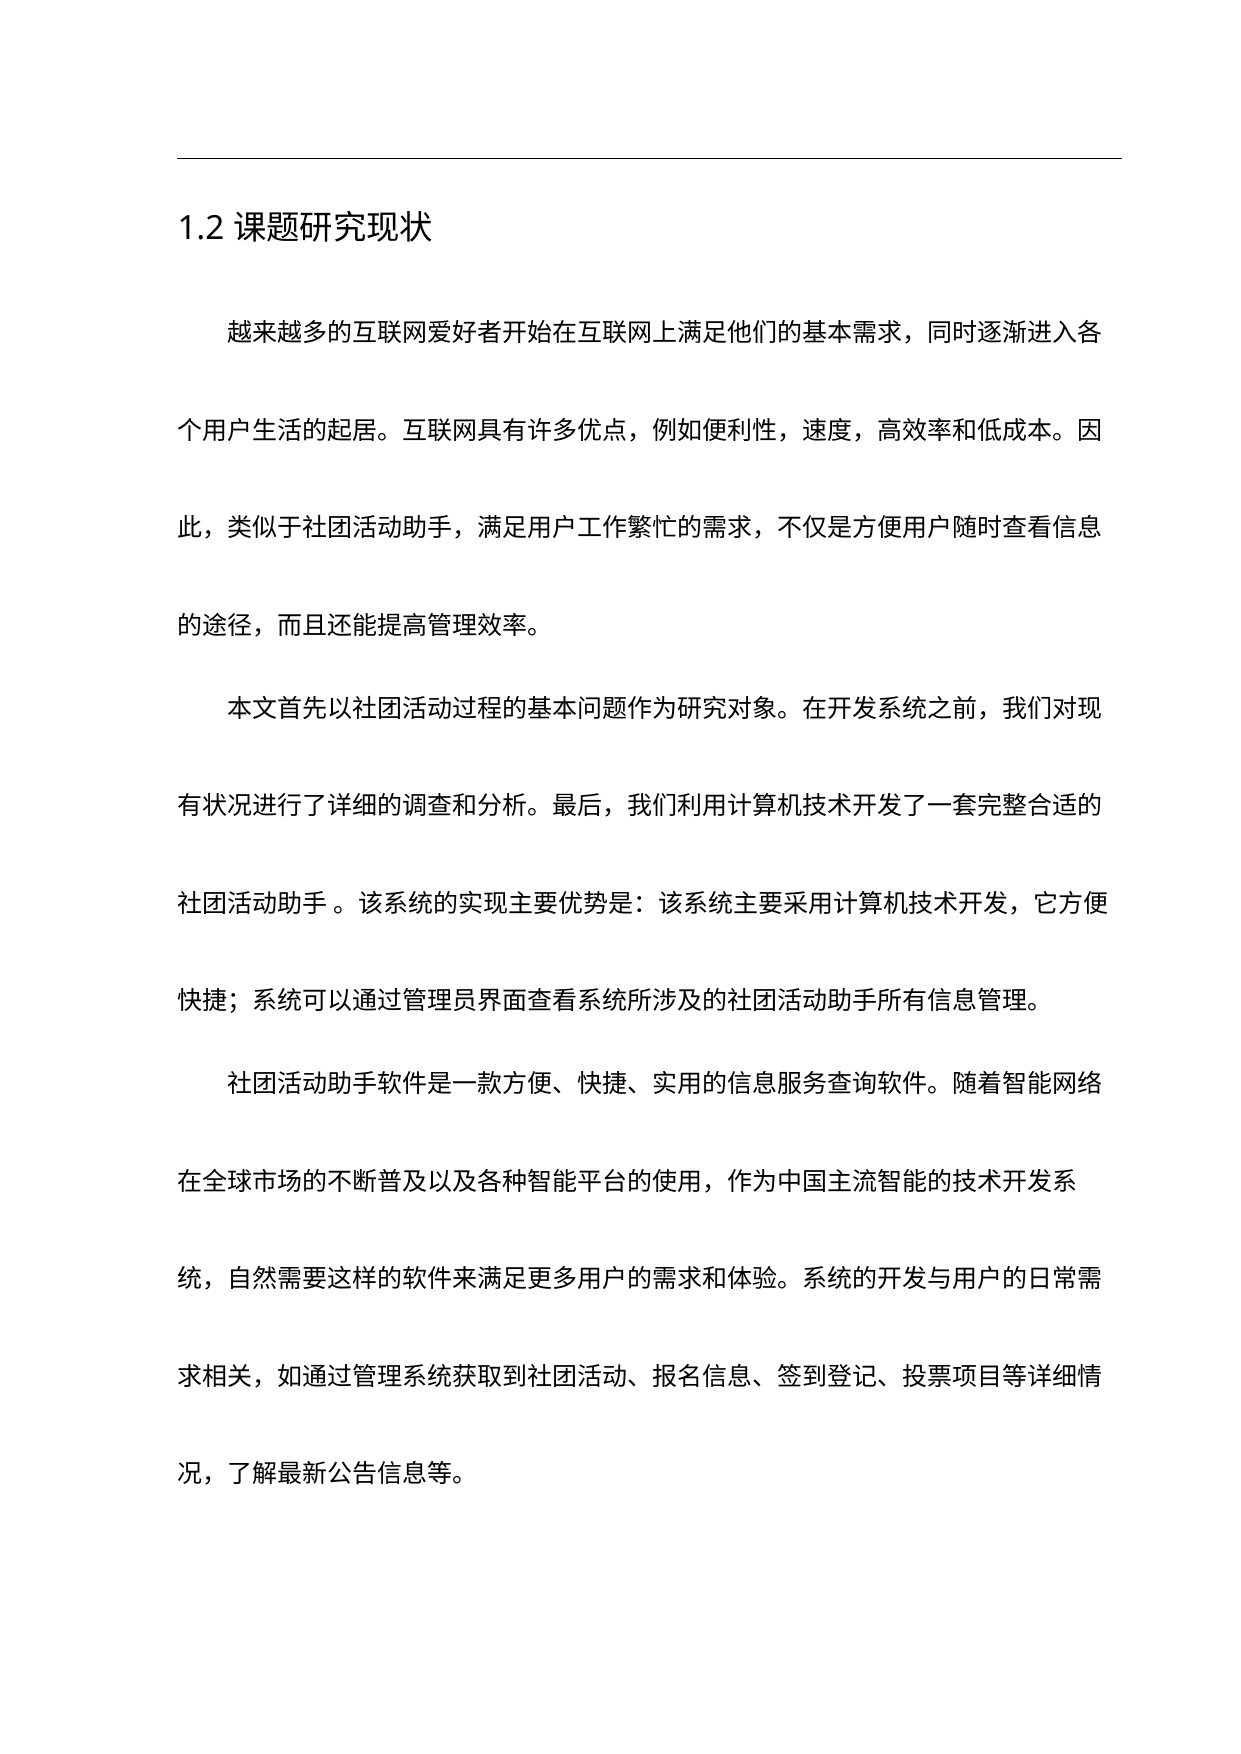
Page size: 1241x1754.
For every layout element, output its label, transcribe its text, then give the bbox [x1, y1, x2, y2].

text 社团活动助手软件是一款方便、快捷、实用的信息服务查询软件。随着智能网络在全球市场的不断普及以及各种智能平台的使用，作为中国主流智能的技术开发系统，自然需要这样的软件来满足更多用户的需求和体验。系统的开发与用户的日常需求相关，如通过管理系统获取到社团活动、报名信息、签到登记、投票项目等详细情况，了解最新公告信息等。 [177, 1049, 1122, 1504]
subtitle 1.2 课题研究现状 [177, 193, 1122, 258]
text 本文首先以社团活动过程的基本问题作为研究对象。在开发系统之前，我们对现有状况进行了详细的调查和分析。最后，我们利用计算机技术开发了一套完整合适的社团活动助手 。该系统的实现主要优势是：该系统主要采用计算机技术开发，它方便快捷；系统可以通过管理员界面查看系统所涉及的社团活动助手所有信息管理。 [177, 674, 1122, 1031]
text 越来越多的互联网爱好者开始在互联网上满足他们的基本需求，同时逐渐进入各个用户生活的起居。互联网具有许多优点，例如便利性，速度，高效率和低成本。因此，类似于社团活动助手，满足用户工作繁忙的需求，不仅是方便用户随时查看信息的途径，而且还能提高管理效率。 [177, 298, 1122, 656]
